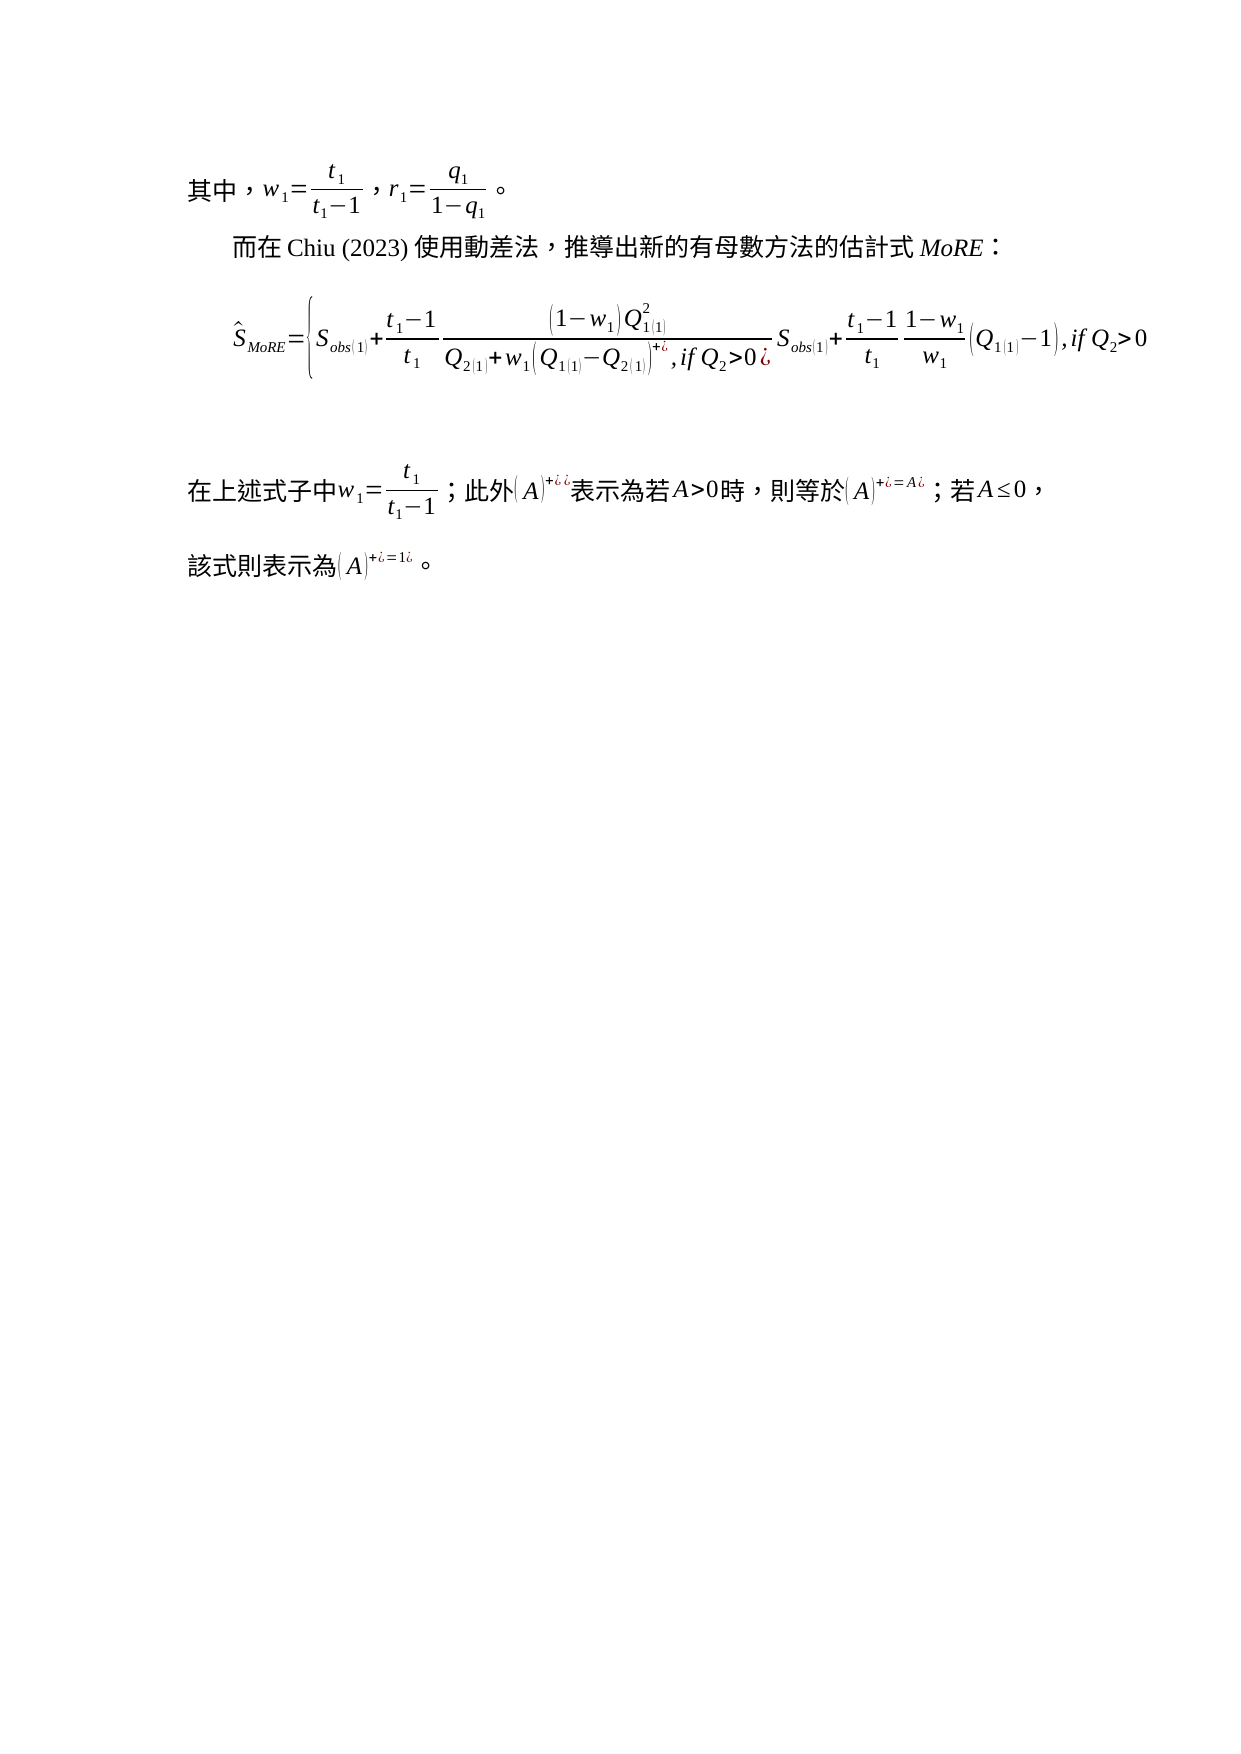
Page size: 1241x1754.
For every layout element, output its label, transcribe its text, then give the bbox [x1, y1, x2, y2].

text 在上述式子中；此外表示為若時，則等於；若，該式則表示為。 [187, 452, 1053, 584]
text 而在Chiu (2023) 使用動差法，推導出新的有母數方法的估計式MoRE： [187, 227, 1053, 264]
text 其中，，。 [187, 152, 1053, 227]
